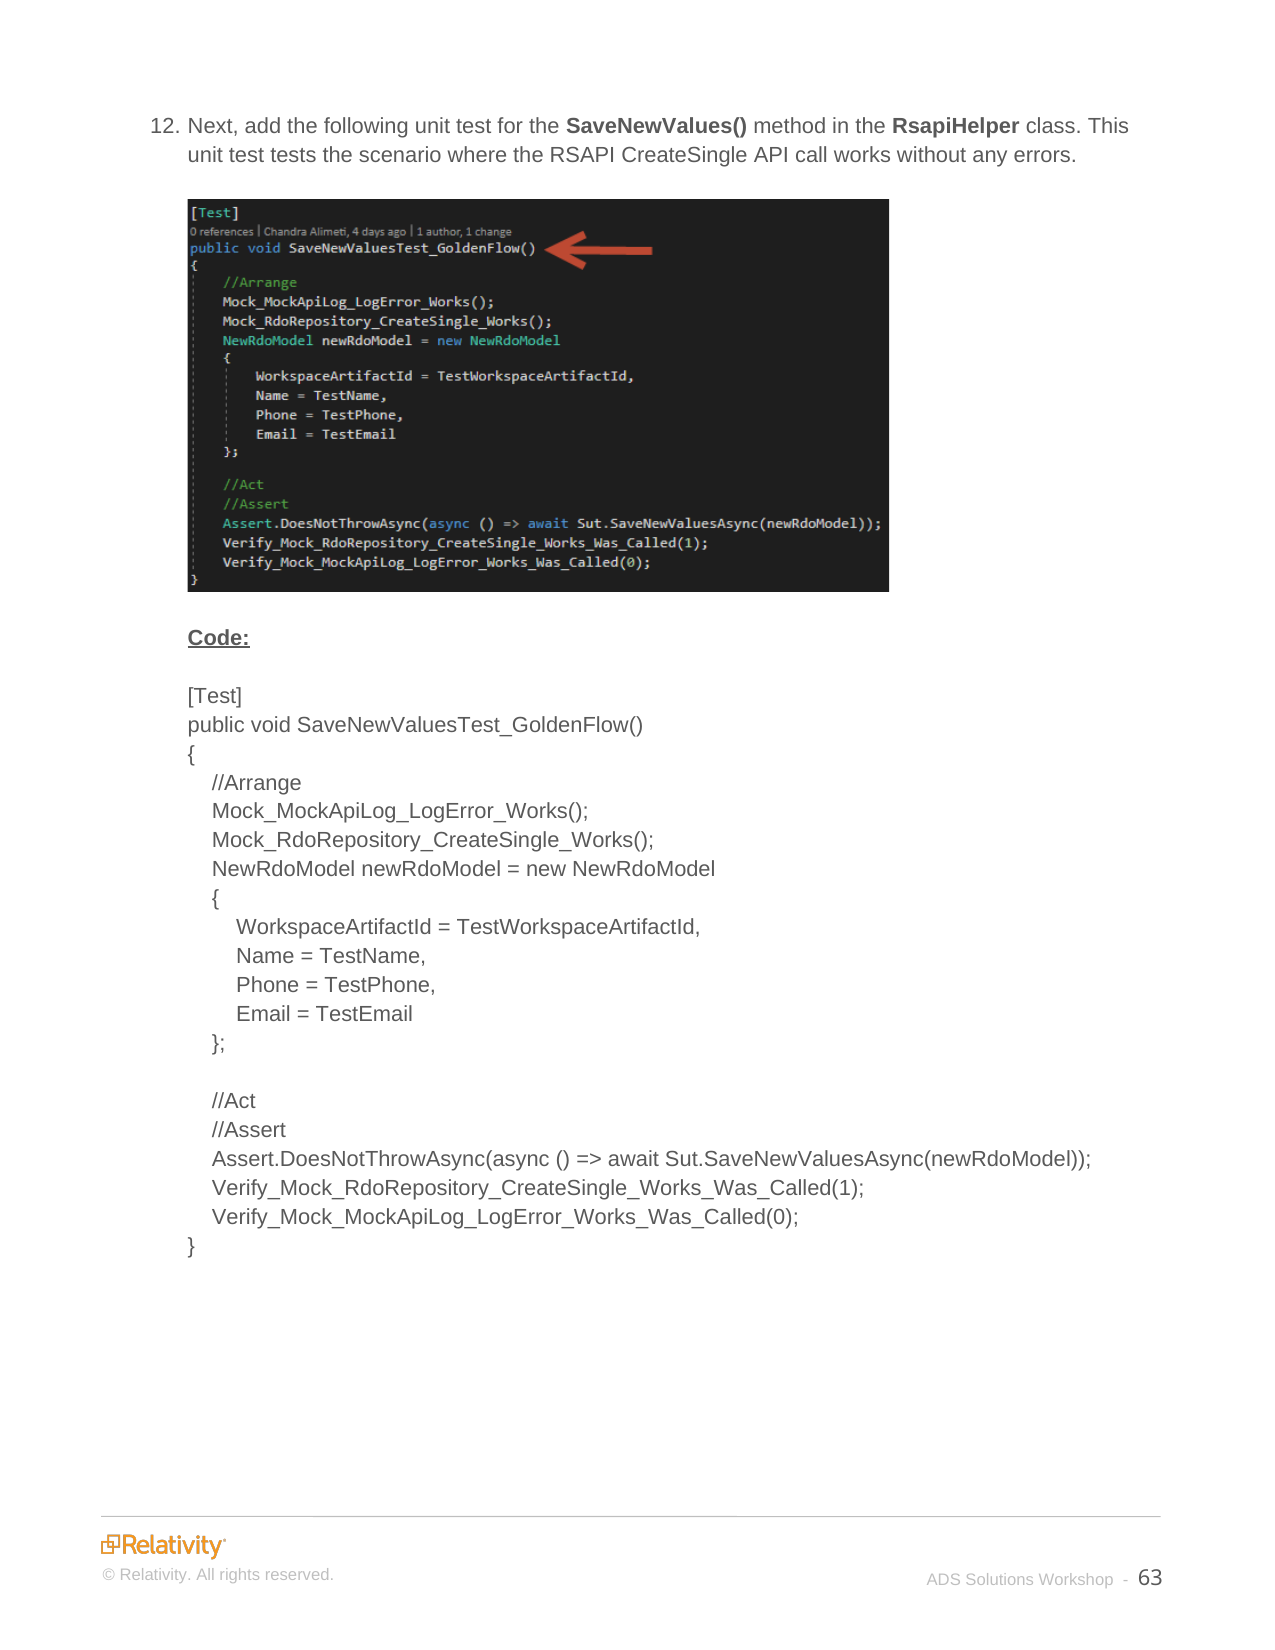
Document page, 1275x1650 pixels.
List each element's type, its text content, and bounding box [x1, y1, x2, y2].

list NewRdoModel newRdoModel = new NewRdoModel [187, 856, 1162, 881]
list Verify_Mock_MockApiLog_LogError_Works_Was_Called(0); [187, 1204, 1162, 1229]
picture [100, 1534, 227, 1560]
list Assert.DoesNotThrowAsync(async () => await Sut.SaveNewValuesAsync(newRdoModel)); [187, 1146, 1162, 1171]
list } [187, 1233, 1162, 1258]
list Name = TestName, [187, 943, 1162, 968]
list Mock_RdoRepository_CreateSingle_Works(); [187, 827, 1162, 852]
list { [187, 740, 1162, 766]
list [Test] [187, 682, 1162, 708]
list Phone = TestPhone, [187, 972, 1162, 997]
list //Arrange [187, 769, 1162, 794]
list Verify_Mock_RdoRepository_CreateSingle_Works_Was_Called(1); [187, 1175, 1162, 1200]
list Email = TestEmail [187, 1001, 1162, 1026]
list WorkspaceArtifactId = TestWorkspaceArtifactId, [187, 914, 1162, 939]
list public void SaveNewValuesTest_GoldenFlow() [187, 711, 1162, 737]
list }; [187, 1030, 1162, 1055]
picture [187, 199, 890, 592]
list { [187, 885, 1162, 910]
list //Act [187, 1088, 1162, 1113]
list Next, add the following unit test for the SaveNewValues() method in the RsapiHelper class. This unit test tests the scenario where the RSAPI CreateSingle API call works without any errors. [150, 112, 1162, 167]
list Mock_MockApiLog_LogError_Works(); [187, 798, 1162, 823]
list //Assert [187, 1117, 1162, 1142]
list Code: [187, 624, 1162, 650]
